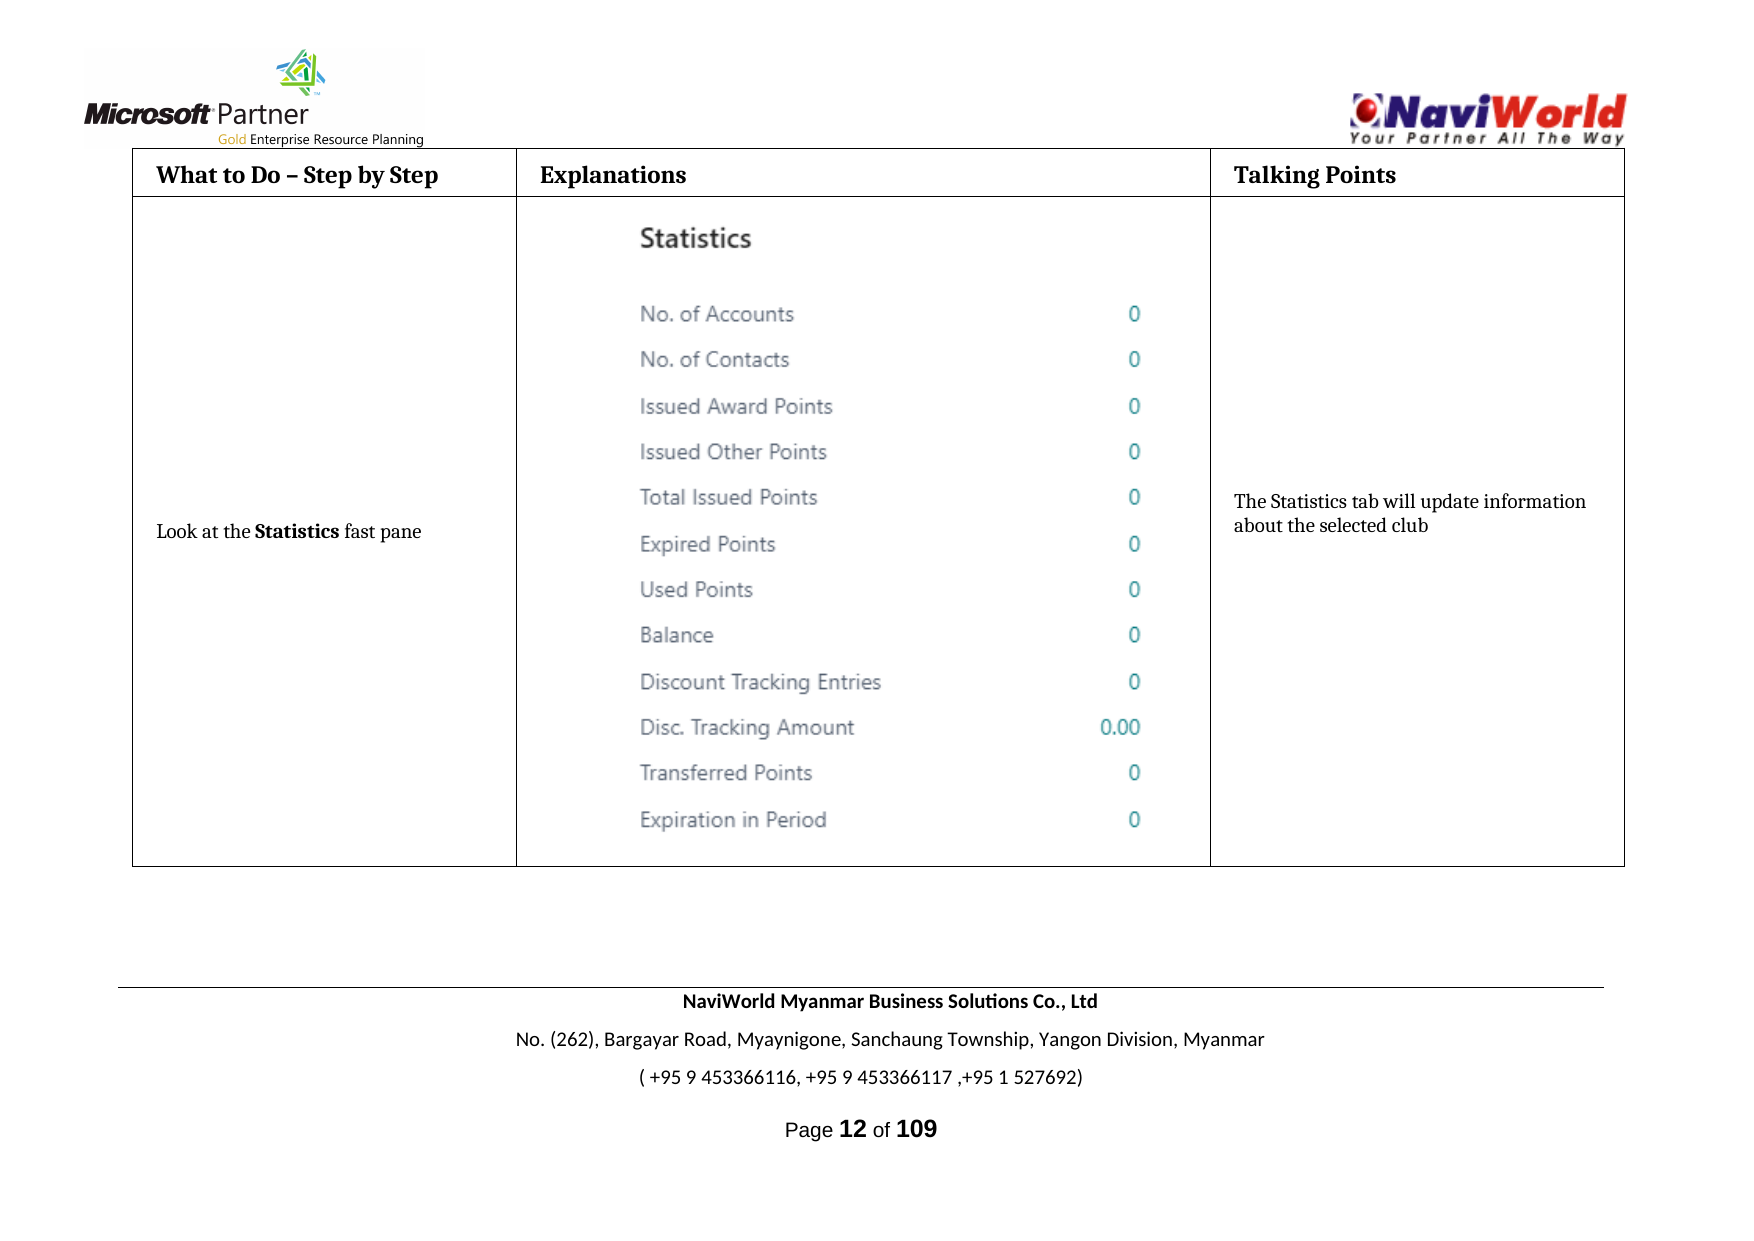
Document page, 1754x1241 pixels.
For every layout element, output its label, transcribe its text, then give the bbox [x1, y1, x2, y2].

table_cell Look at the Statistics fast pane [133, 197, 516, 866]
table_header Talking Points [1211, 149, 1624, 196]
table_cell The Statistics tab will update information about the selected club [1211, 197, 1624, 866]
table_header Explanations [517, 149, 1210, 196]
picture [1350, 92, 1628, 149]
table_header What to Do – Step by Step [133, 149, 516, 196]
table_cell [517, 197, 1210, 866]
picture [579, 209, 1161, 854]
picture [83, 48, 425, 149]
